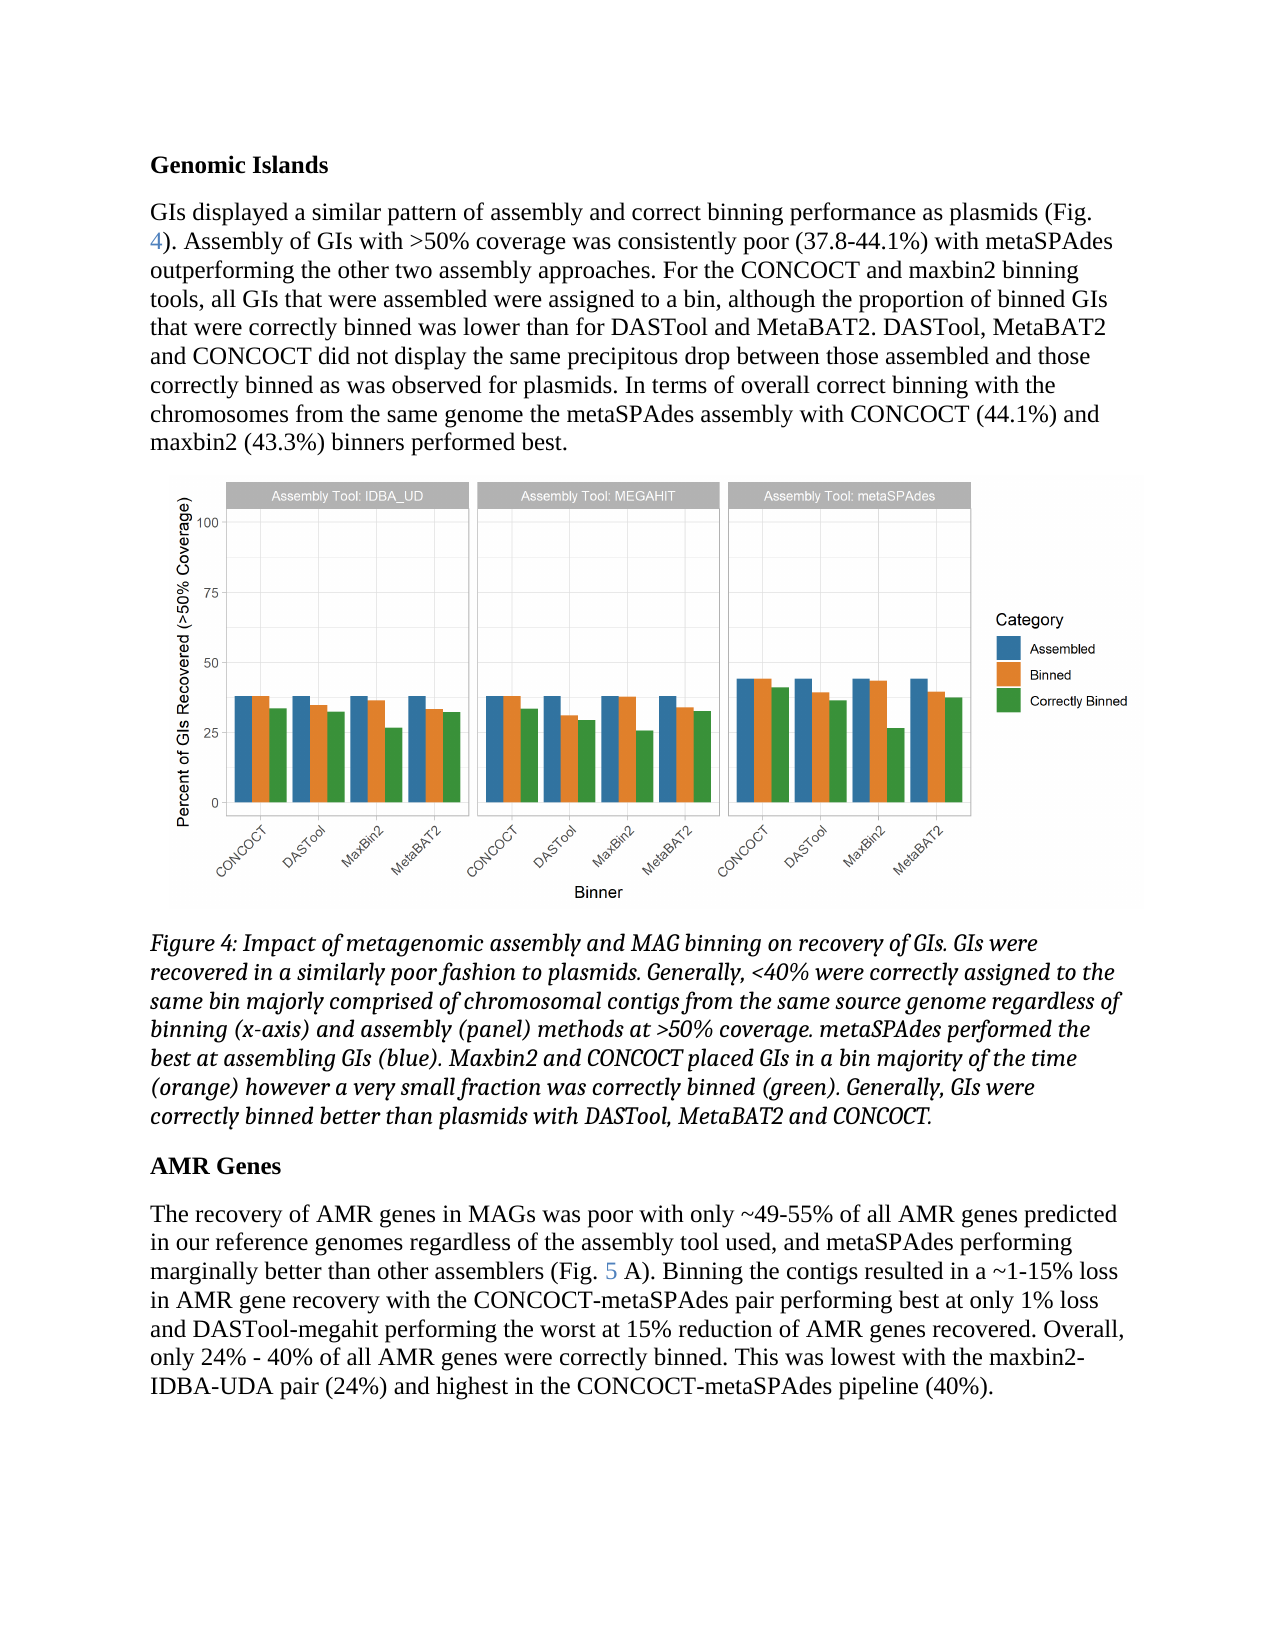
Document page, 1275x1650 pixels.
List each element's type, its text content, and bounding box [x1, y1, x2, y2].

text GIs displayed a similar pattern of assembly and correct binning performance as plasmids (Fig. 4). Assembly of GIs with >50% coverage was consistently poor (37.8-44.1%) with metaSPAdes outperforming the other two assembly approaches. For the CONCOCT and maxbin2 binning tools, all GIs that were assembled were assigned to a bin, although the proportion of binned GIs that were correctly binned was lower than for DASTool and MetaBAT2. DASTool, MetaBAT2 and CONCOCT did not display the same precipitous drop between those assembled and those correctly binned as was observed for plasmids. In terms of overall correct binning with the chromosomes from the same genome the metaSPAdes assembly with CONCOCT (44.1%) and maxbin2 (43.3%) binners performed best. [150, 197, 1125, 456]
subtitle AMR Genes [150, 1151, 1125, 1180]
text Figure 4: Impact of metagenomic assembly and MAG binning on recovery of GIs. GIs were recovered in a similarly poor fashion to plasmids. Generally, <40% were correctly assigned to the same bin majorly comprised of chromosomal contigs from the same source genome regardless of binning (x-axis) and assembly (panel) methods at >50% coverage. metaSPAdes performed the best at assembling GIs (blue). Maxbin2 and CONCOCT placed GIs in a bin majority of the time (orange) however a very small fraction was correctly binned (green). Generally, GIs were correctly binned better than plasmids with DASTool, MetaBAT2 and CONCOCT. [150, 929, 1125, 1130]
text The recovery of AMR genes in MAGs was poor with only ~49-55% of all AMR genes predicted in our reference genomes regardless of the assembly tool used, and metaSPAdes performing marginally better than other assemblers (Fig. 5 A). Binning the contigs resulted in a ~1-15% loss in AMR gene recovery with the CONCOCT-metaSPAdes pair performing best at only 1% loss and DASTool-megahit performing the worst at 15% reduction of AMR genes recovered. Overall, only 24% - 40% of all AMR genes were correctly binned. This was lowest with the maxbin2-IDBA-UDA pair (24%) and highest in the CONCOCT-metaSPAdes pipeline (40%). [150, 1199, 1125, 1400]
subtitle Genomic Islands [150, 150, 1125, 179]
picture [168, 475, 1144, 909]
